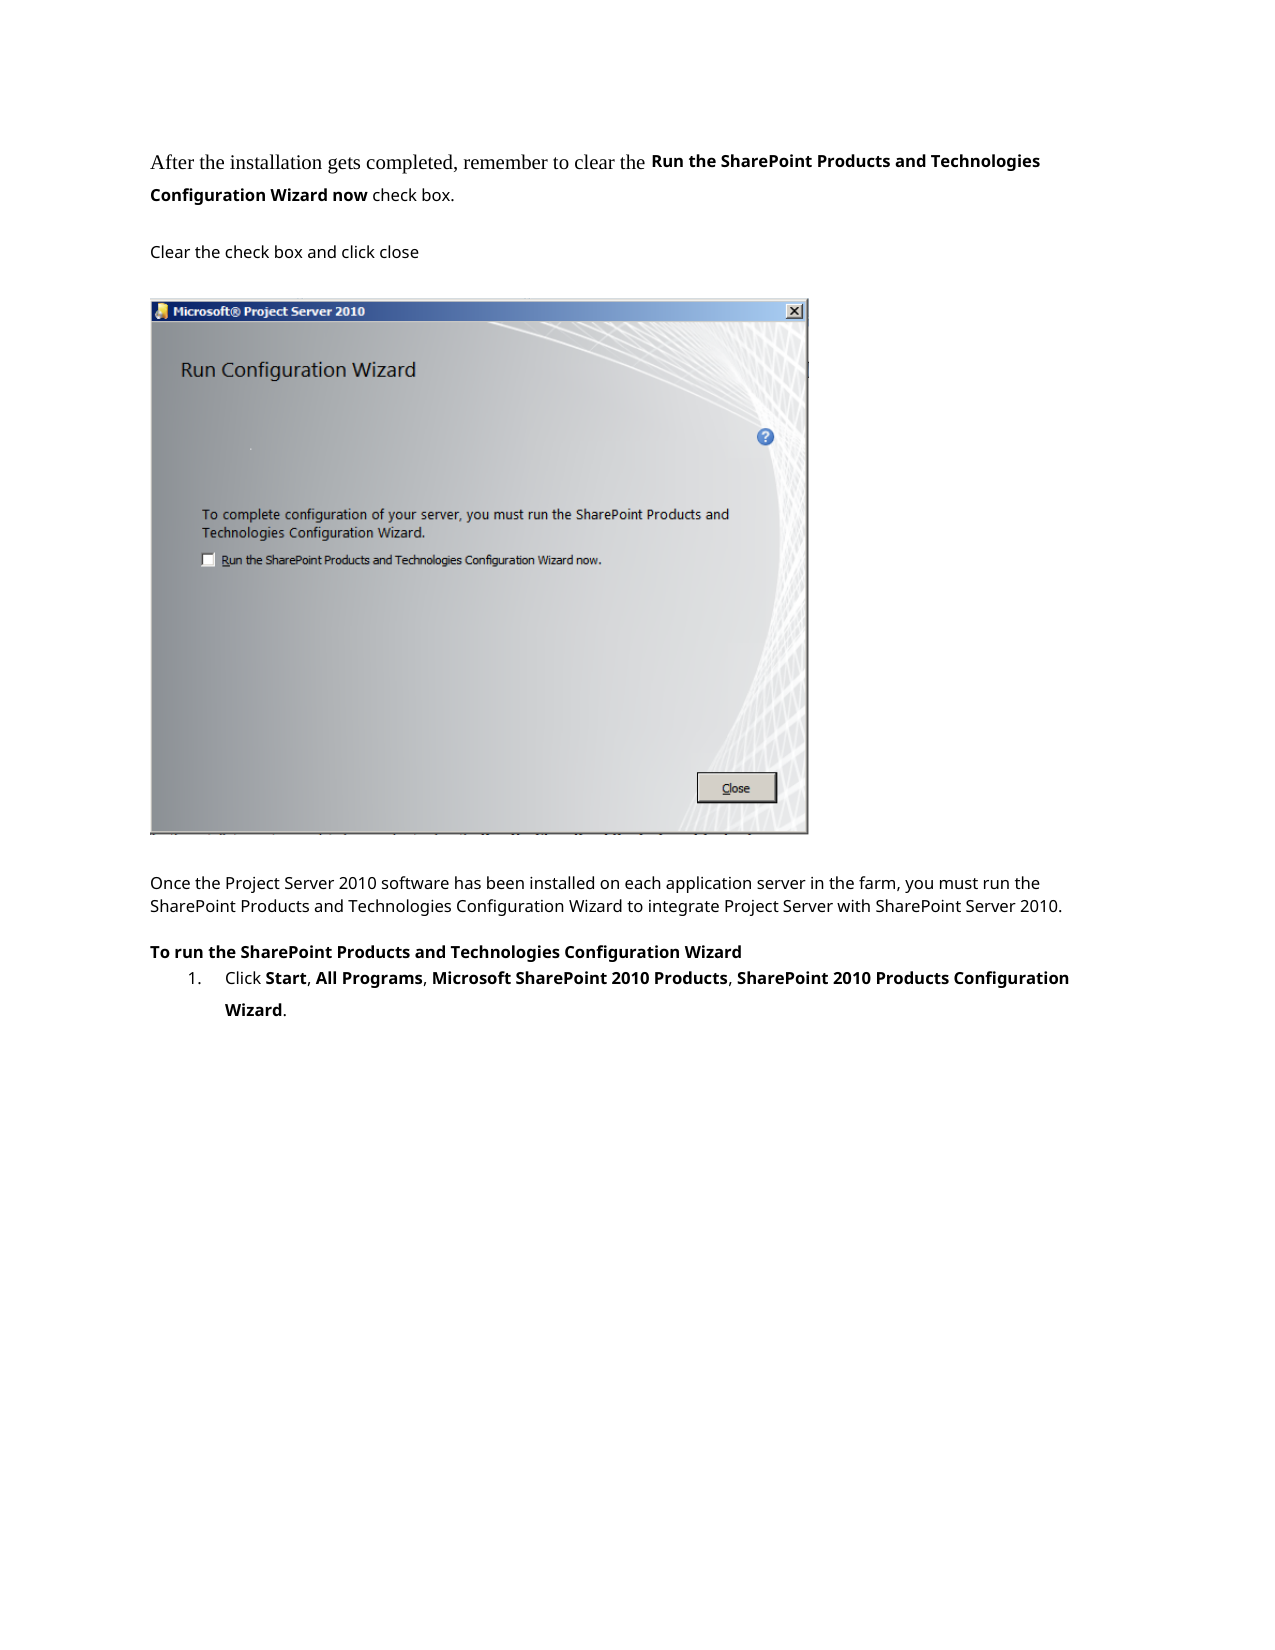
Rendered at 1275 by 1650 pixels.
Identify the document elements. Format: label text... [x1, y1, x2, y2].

list Click Start, All Programs, Microsoft SharePoint 2010 Products, SharePoint 2010 Products Configuration Wizard. [187, 966, 1125, 1021]
subtitle To run the SharePoint Products and Technologies Configuration Wizard [150, 940, 1125, 963]
text After the installation gets completed, remember to clear the Run the SharePoint Products and Technologies Configuration Wizard now check box. [150, 150, 1125, 206]
text Clear the check box and click close [150, 241, 1125, 264]
text Once the Project Server 2010 software has been installed on each application server in the farm, you must run the SharePoint Products and Technologies Configuration Wizard to integrate Project Server with SharePoint Server 2010. [150, 872, 1125, 917]
picture [150, 298, 809, 835]
